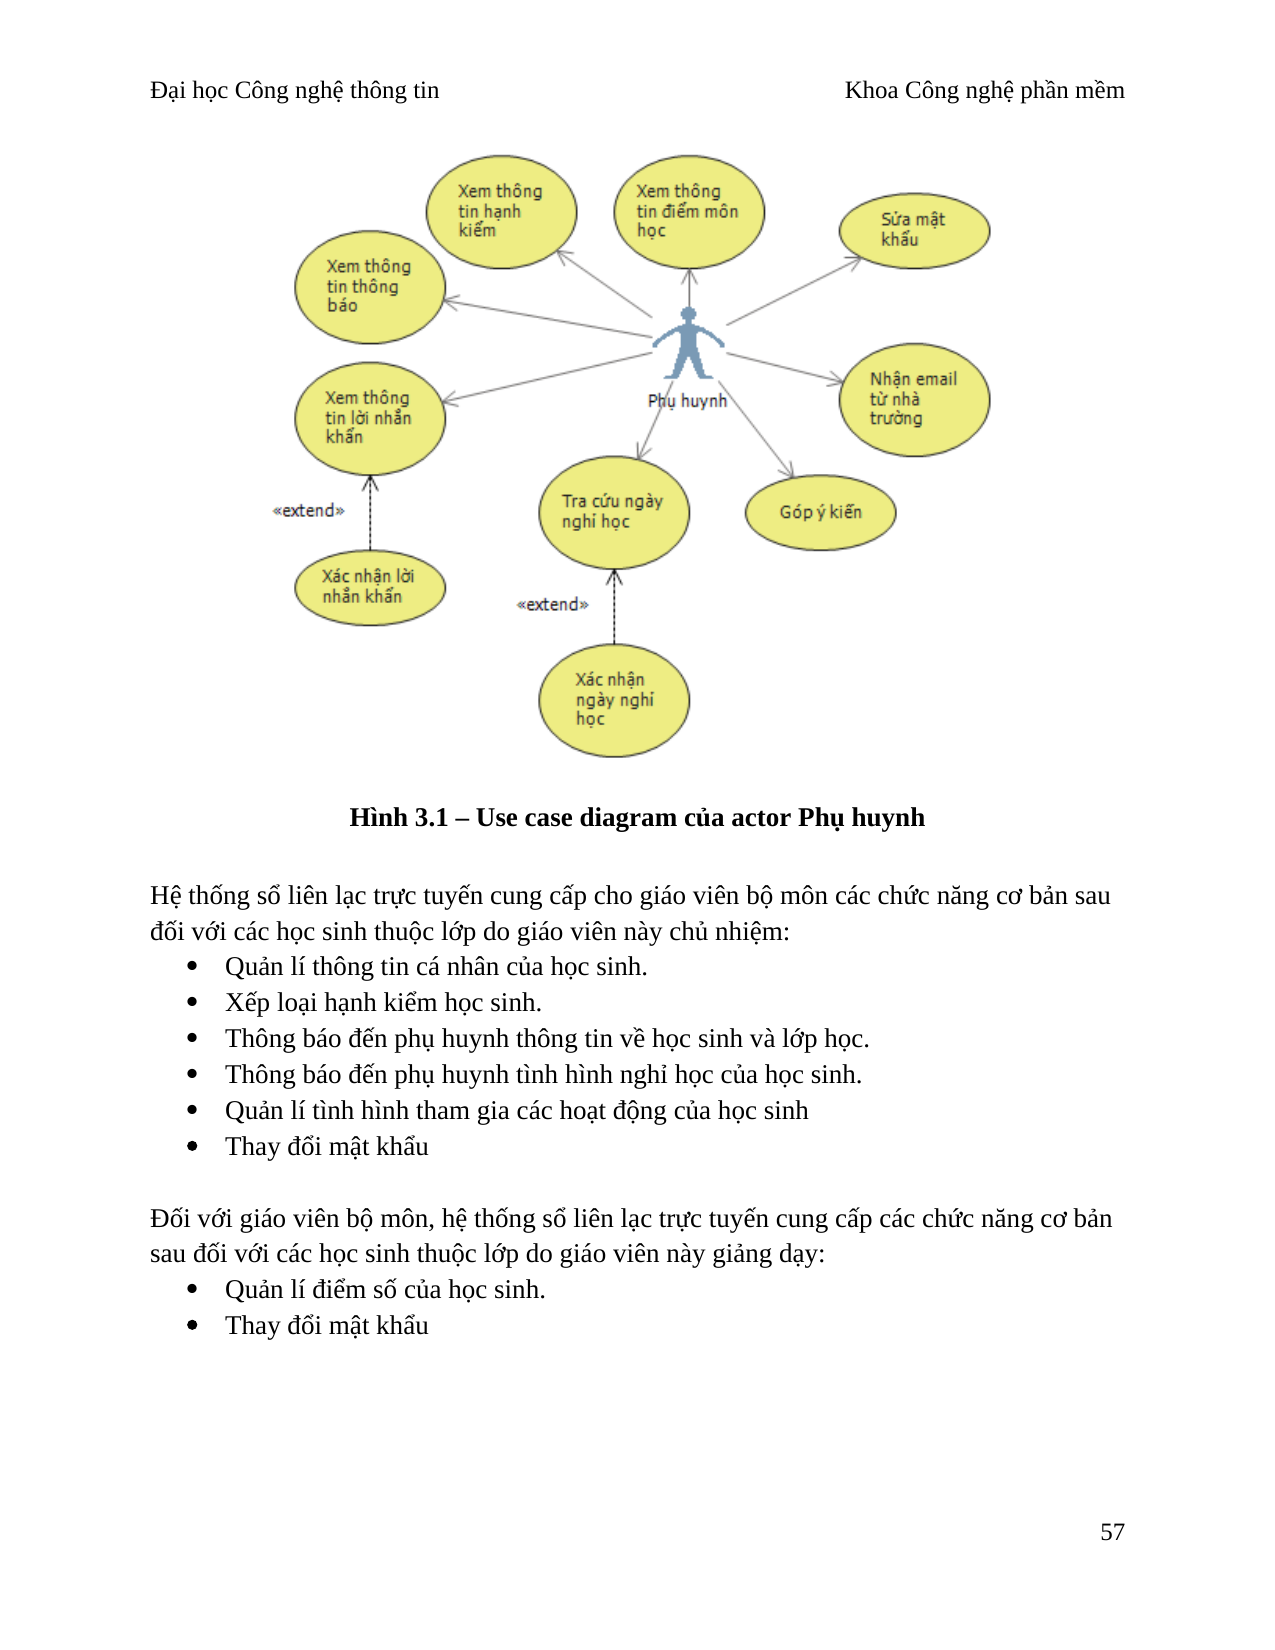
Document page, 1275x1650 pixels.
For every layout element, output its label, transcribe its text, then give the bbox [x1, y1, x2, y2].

list Xếp loại hạnh kiểm học sinh. [187, 986, 1125, 1017]
list Thay đổi mật khẩu [187, 1130, 1125, 1161]
text Hệ thống sổ liên lạc trực tuyến cung cấp cho giáo viên bộ môn các chức năng cơ bản sau đối với các học sinh thuộc lớp do giáo viên này chủ nhiệm: [150, 879, 1125, 946]
list Thông báo đến phụ huynh thông tin về học sinh và lớp học. [187, 1022, 1125, 1053]
list Thay đổi mật khẩu [187, 1309, 1125, 1340]
list Quản lí thông tin cá nhân của học sinh. [187, 950, 1125, 982]
text Đối với giáo viên bộ môn, hệ thống sổ liên lạc trực tuyến cung cấp các chức năng cơ bản sau đối với các học sinh thuộc lớp do giáo viên này giảng dạy: [150, 1202, 1125, 1268]
list Quản lí điểm số của học sinh. [187, 1273, 1125, 1304]
list Quản lí tình hình tham gia các hoạt động của học sinh [187, 1094, 1125, 1125]
list Thông báo đến phụ huynh tình hình nghỉ học của học sinh. [187, 1058, 1125, 1089]
picture [268, 150, 1008, 772]
subtitle Hình 3.1 – Use case diagram của actor Phụ huynh [150, 801, 1125, 832]
